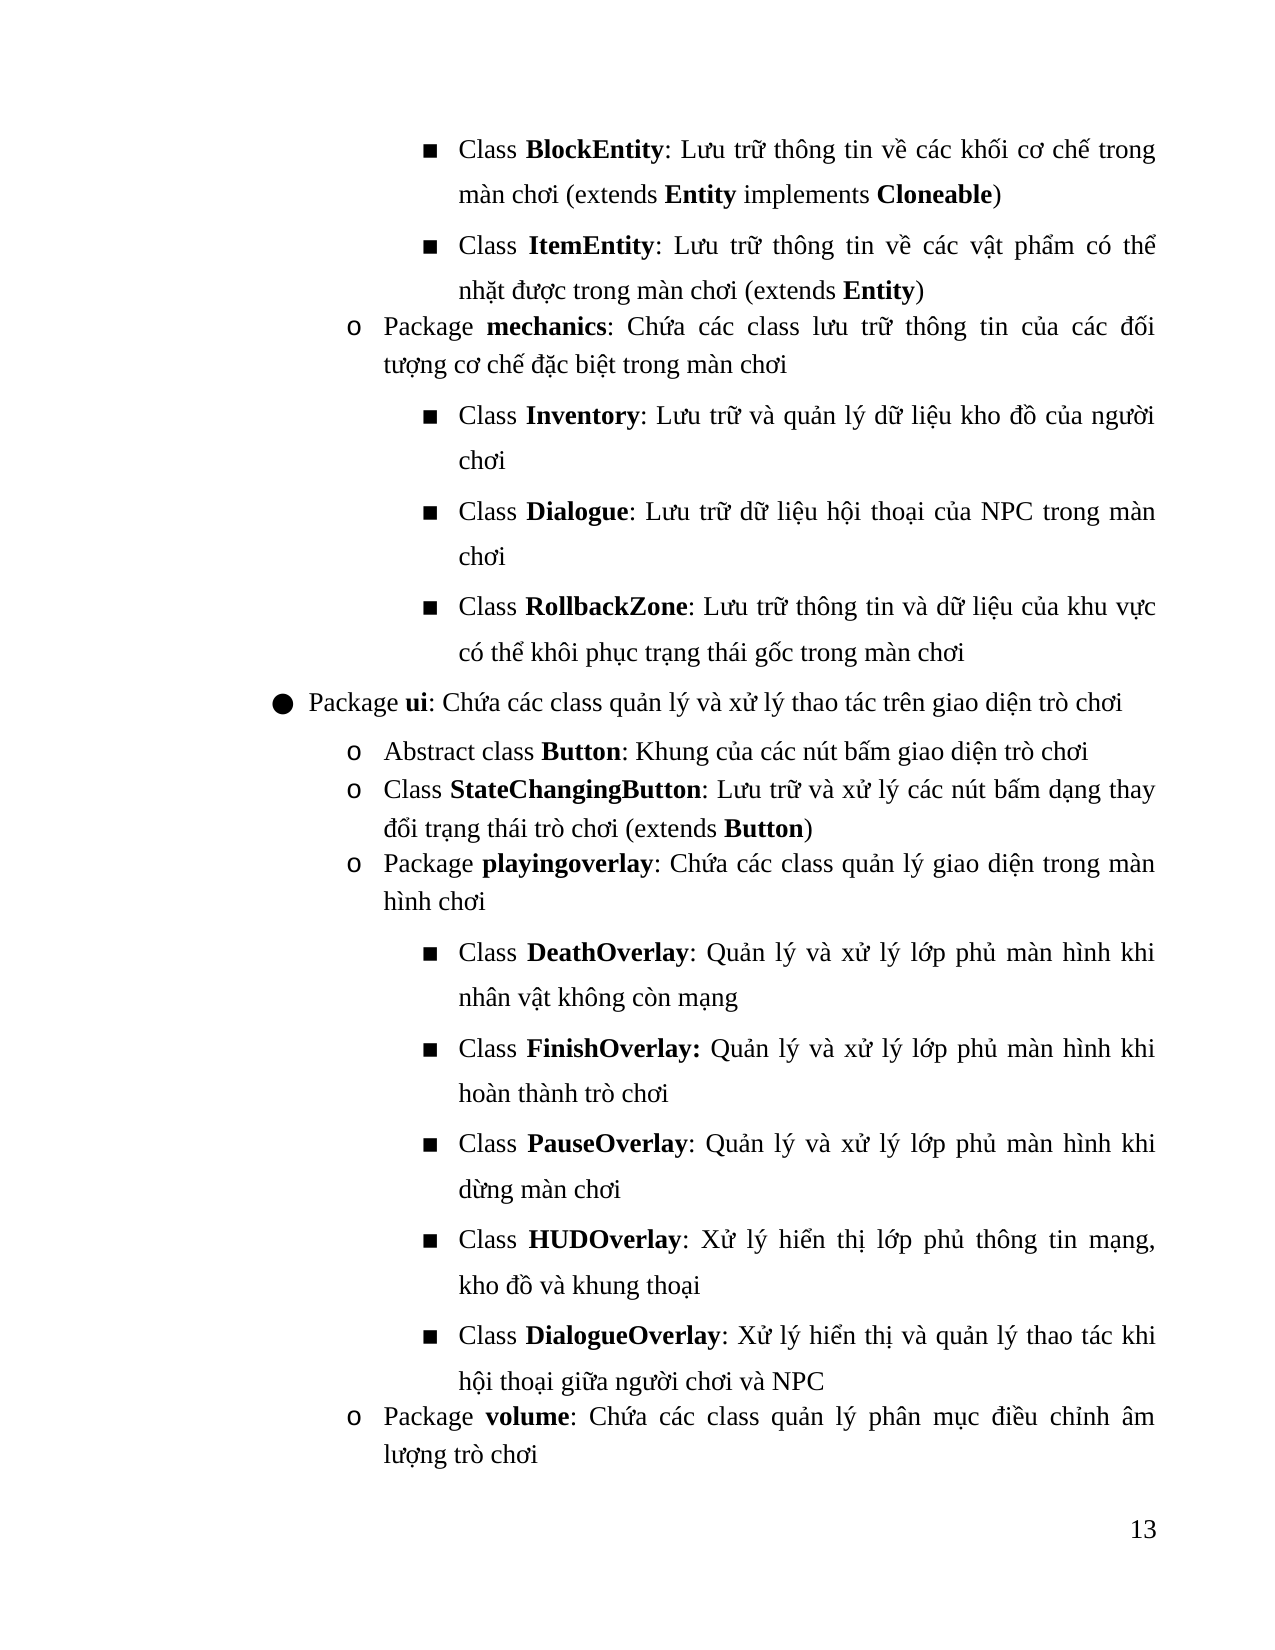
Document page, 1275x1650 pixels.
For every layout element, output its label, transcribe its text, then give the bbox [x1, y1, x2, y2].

list Package volume: Chứa các class quản lý phân mục điều chỉnh âm lượng trò chơi [346, 1400, 1156, 1469]
list Class DialogueOverlay: Xử lý hiển thị và quản lý thao tác khi hội thoại giữa người chơi và NPC [421, 1304, 1156, 1396]
list Class Dialogue: Lưu trữ dữ liệu hội thoại của NPC trong màn chơi [421, 480, 1156, 571]
list Class DeathOverlay: Quản lý và xử lý lớp phủ màn hình khi nhân vật không còn mạng [421, 921, 1156, 1012]
list Package playingoverlay: Chứa các class quản lý giao diện trong màn hình chơi [346, 847, 1156, 917]
list Class PauseOverlay: Quản lý và xử lý lớp phủ màn hình khi dừng màn chơi [421, 1113, 1156, 1204]
list Abstract class Button: Khung của các nút bấm giao diện trò chơi [346, 735, 1156, 769]
list Class StateChangingButton: Lưu trữ và xử lý các nút bấm dạng thay đổi trạng thái trò chơi (extends Button) [346, 774, 1156, 843]
list Class RollbackZone: Lưu trữ thông tin và dữ liệu của khu vực có thể khôi phục trạng thái gốc trong màn chơi [421, 576, 1156, 667]
list Class FinishOverlay: Quản lý và xử lý lớp phủ màn hình khi hoàn thành trò chơi [421, 1017, 1156, 1108]
list Package ui: Chứa các class quản lý và xử lý thao tác trên giao diện trò chơi [271, 671, 1156, 727]
list Class ItemEntity: Lưu trữ thông tin về các vật phẩm có thể nhặt được trong màn chơi (extends Entity) [421, 214, 1156, 306]
list Package mechanics: Chứa các class lưu trữ thông tin của các đối tượng cơ chế đặc biệt trong màn chơi [346, 310, 1156, 379]
list Class Inventory: Lưu trữ và quản lý dữ liệu kho đồ của người chơi [421, 384, 1156, 475]
list Class BlockEntity: Lưu trữ thông tin về các khối cơ chế trong màn chơi (extends Entity implements Cloneable) [421, 118, 1156, 210]
list Class HUDOverlay: Xử lý hiển thị lớp phủ thông tin mạng, kho đồ và khung thoại [421, 1209, 1156, 1300]
